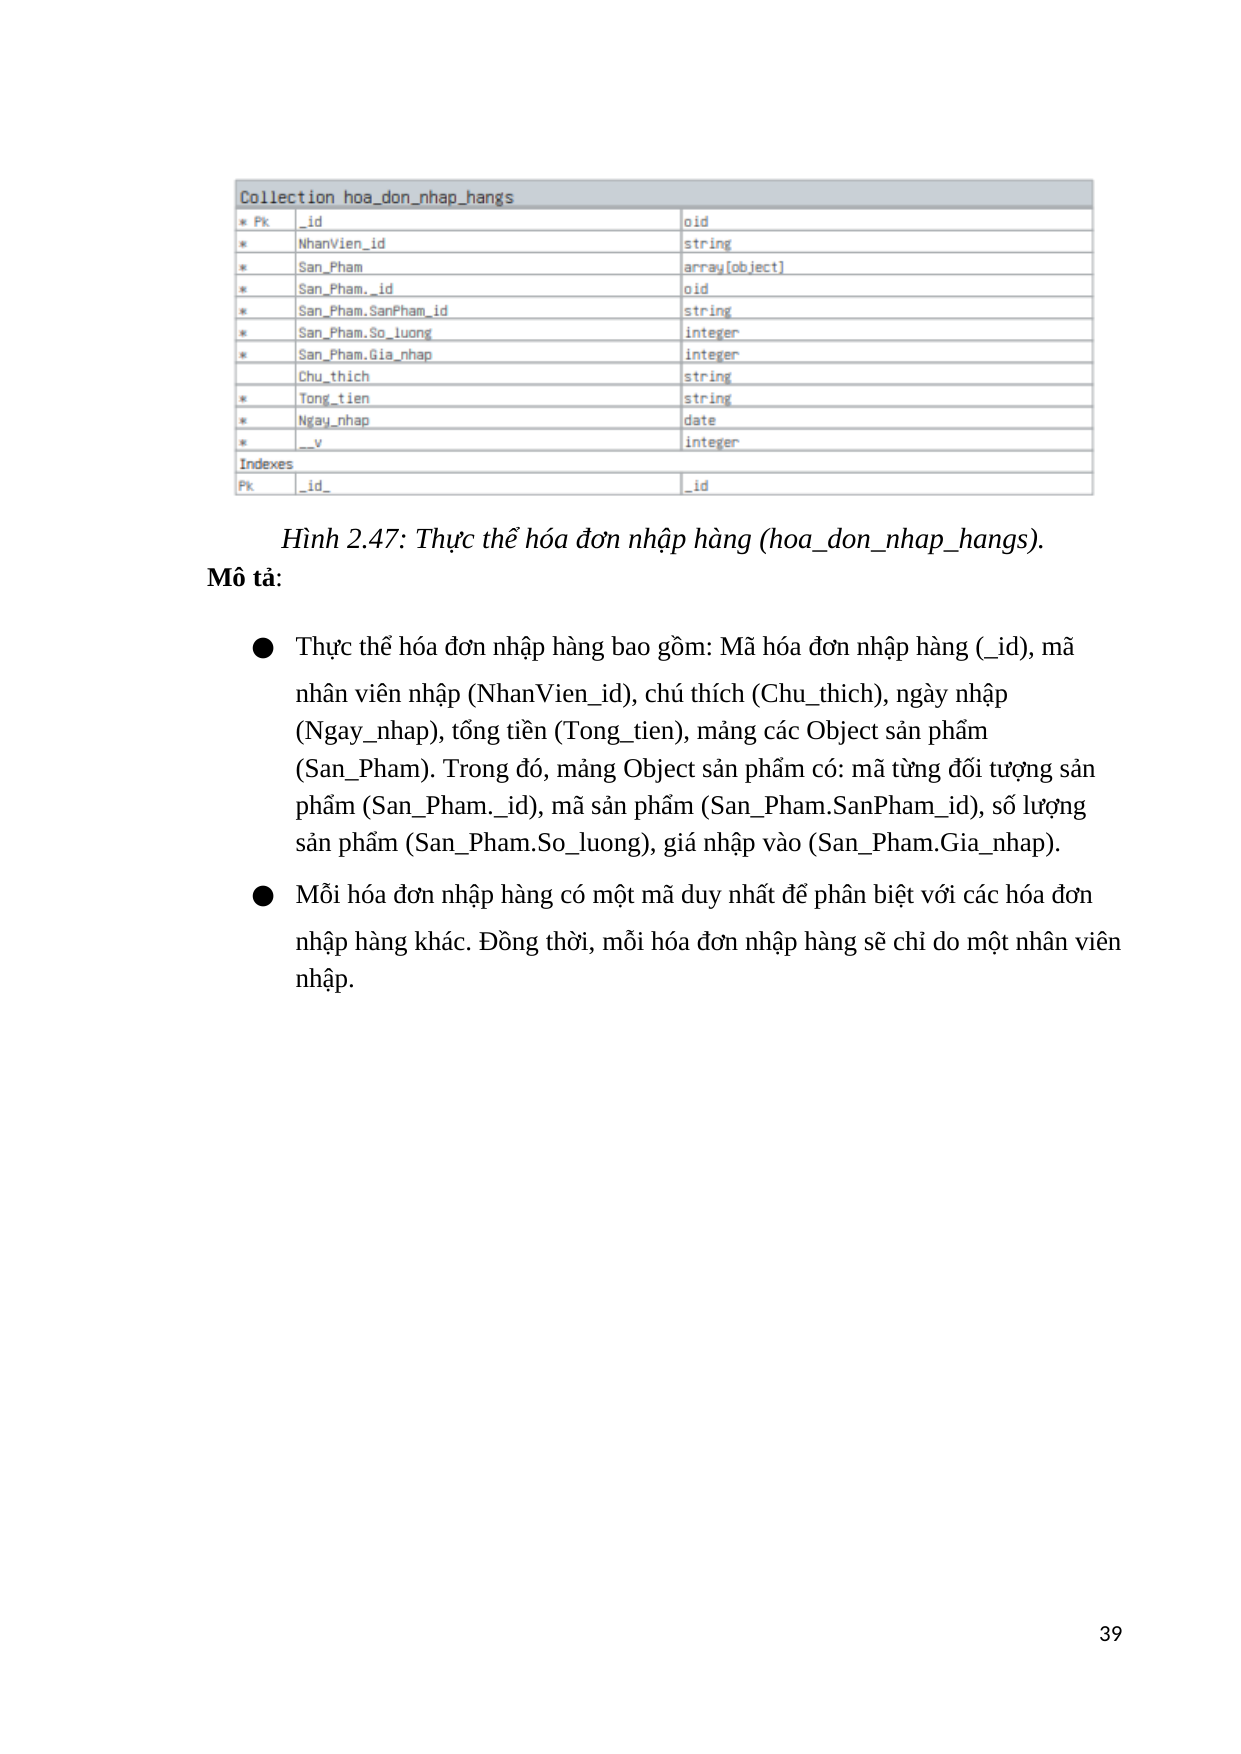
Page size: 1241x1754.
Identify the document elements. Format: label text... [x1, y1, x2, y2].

list Mỗi hóa đơn nhập hàng có một mã duy nhất để phân biệt với các hóa đơn nhập hàng khác. Đồng thời, mỗi hóa đơn nhập hàng sẽ chỉ do một nhân viên nhập. [251, 863, 1122, 994]
list Thực thể hóa đơn nhập hàng bao gồm: Mã hóa đơn nhập hàng (_id), mã nhân viên nhập (NhanVien_id), chú thích (Chu_thich), ngày nhập (Ngay_nhap), tổng tiền (Tong_tien), mảng các Object sản phẩm (San_Pham). Trong đó, mảng Object sản phẩm có: mã từng đối tượng sản phẩm (San_Pham._id), mã sản phẩm (San_Pham.SanPham_id), số lượng sản phẩm (San_Pham.So_luong), giá nhập vào (San_Pham.Gia_nhap). [251, 615, 1122, 857]
text Hình 2.47: Thực thể hóa đơn nhập hàng (hoa_don_nhap_hangs). [207, 521, 1122, 555]
text Mô tả: [207, 561, 1122, 593]
picture [231, 177, 1098, 499]
